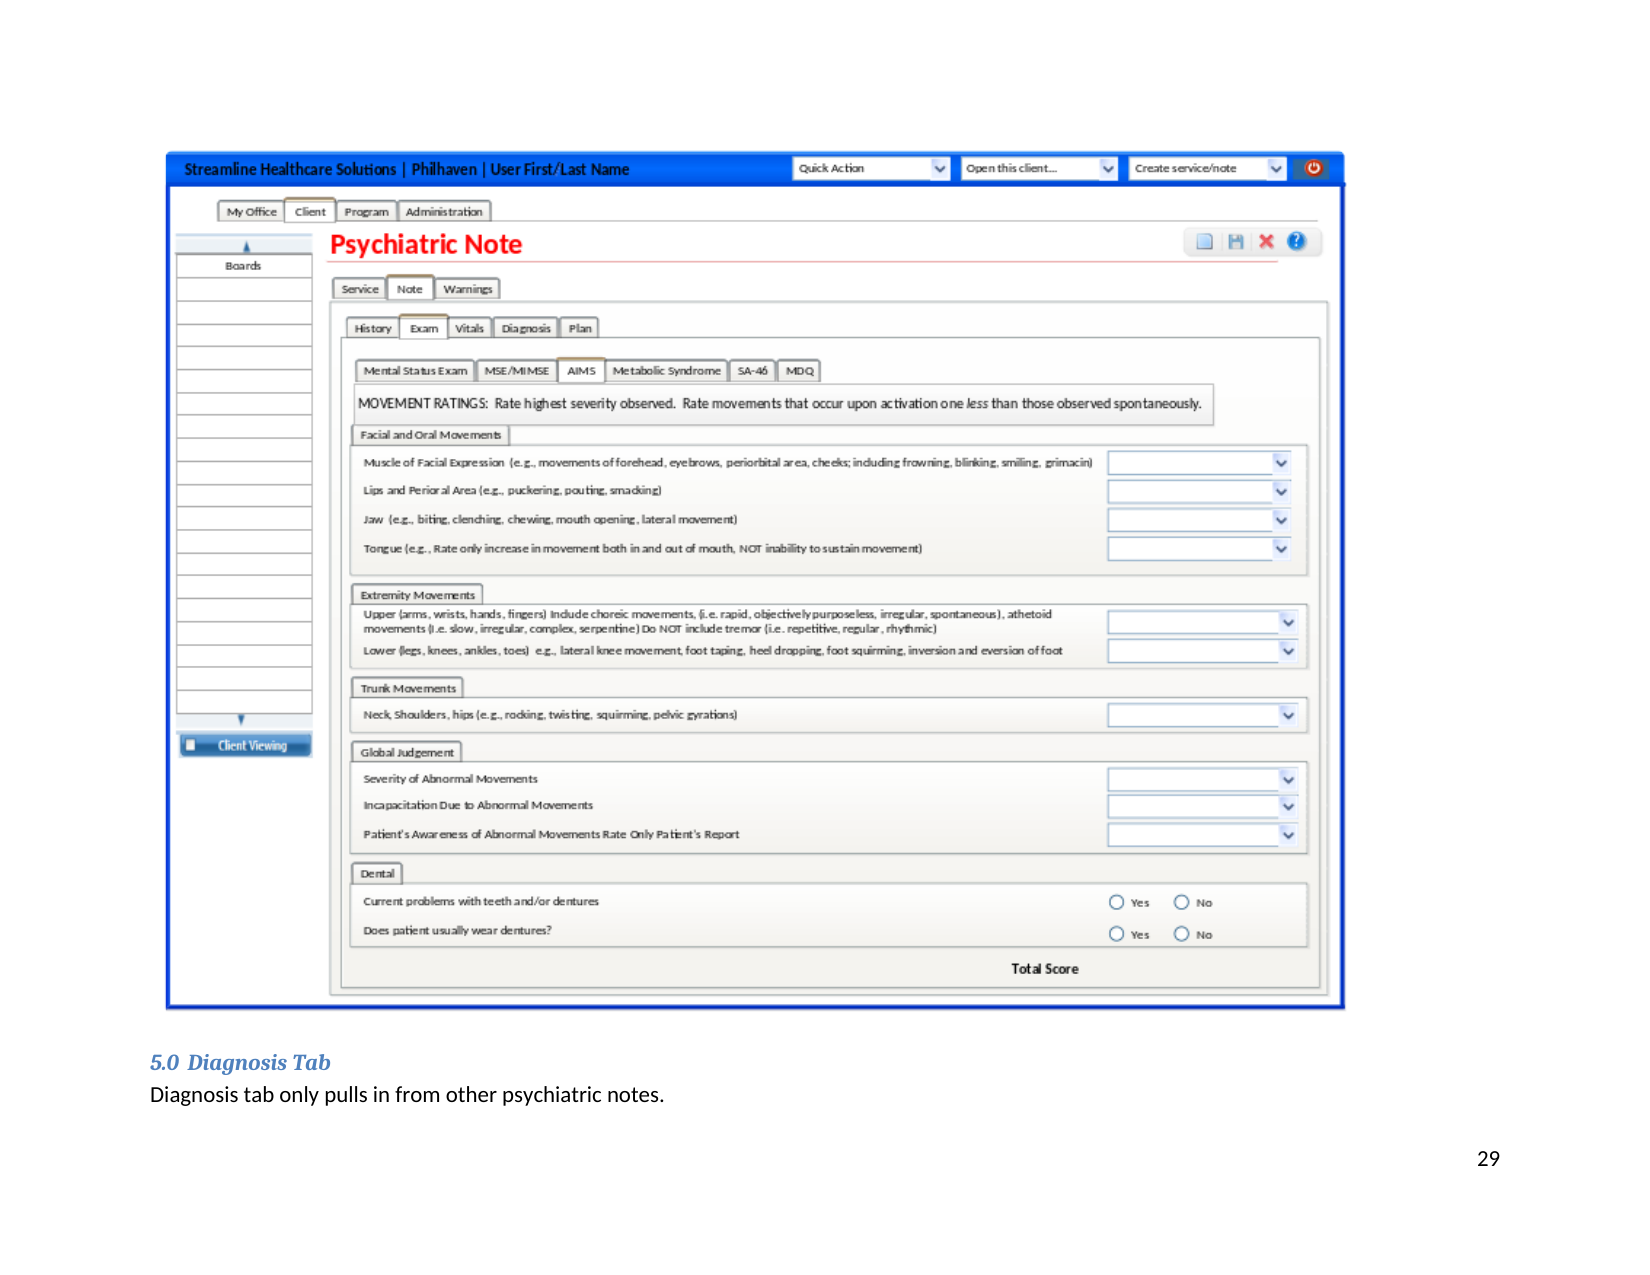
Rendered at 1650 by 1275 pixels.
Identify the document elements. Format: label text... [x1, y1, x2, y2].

text Diagnosis tab only pulls in from other psychiatric notes. [150, 1080, 1500, 1108]
subtitle Diagnosis Tab [150, 1050, 1500, 1076]
